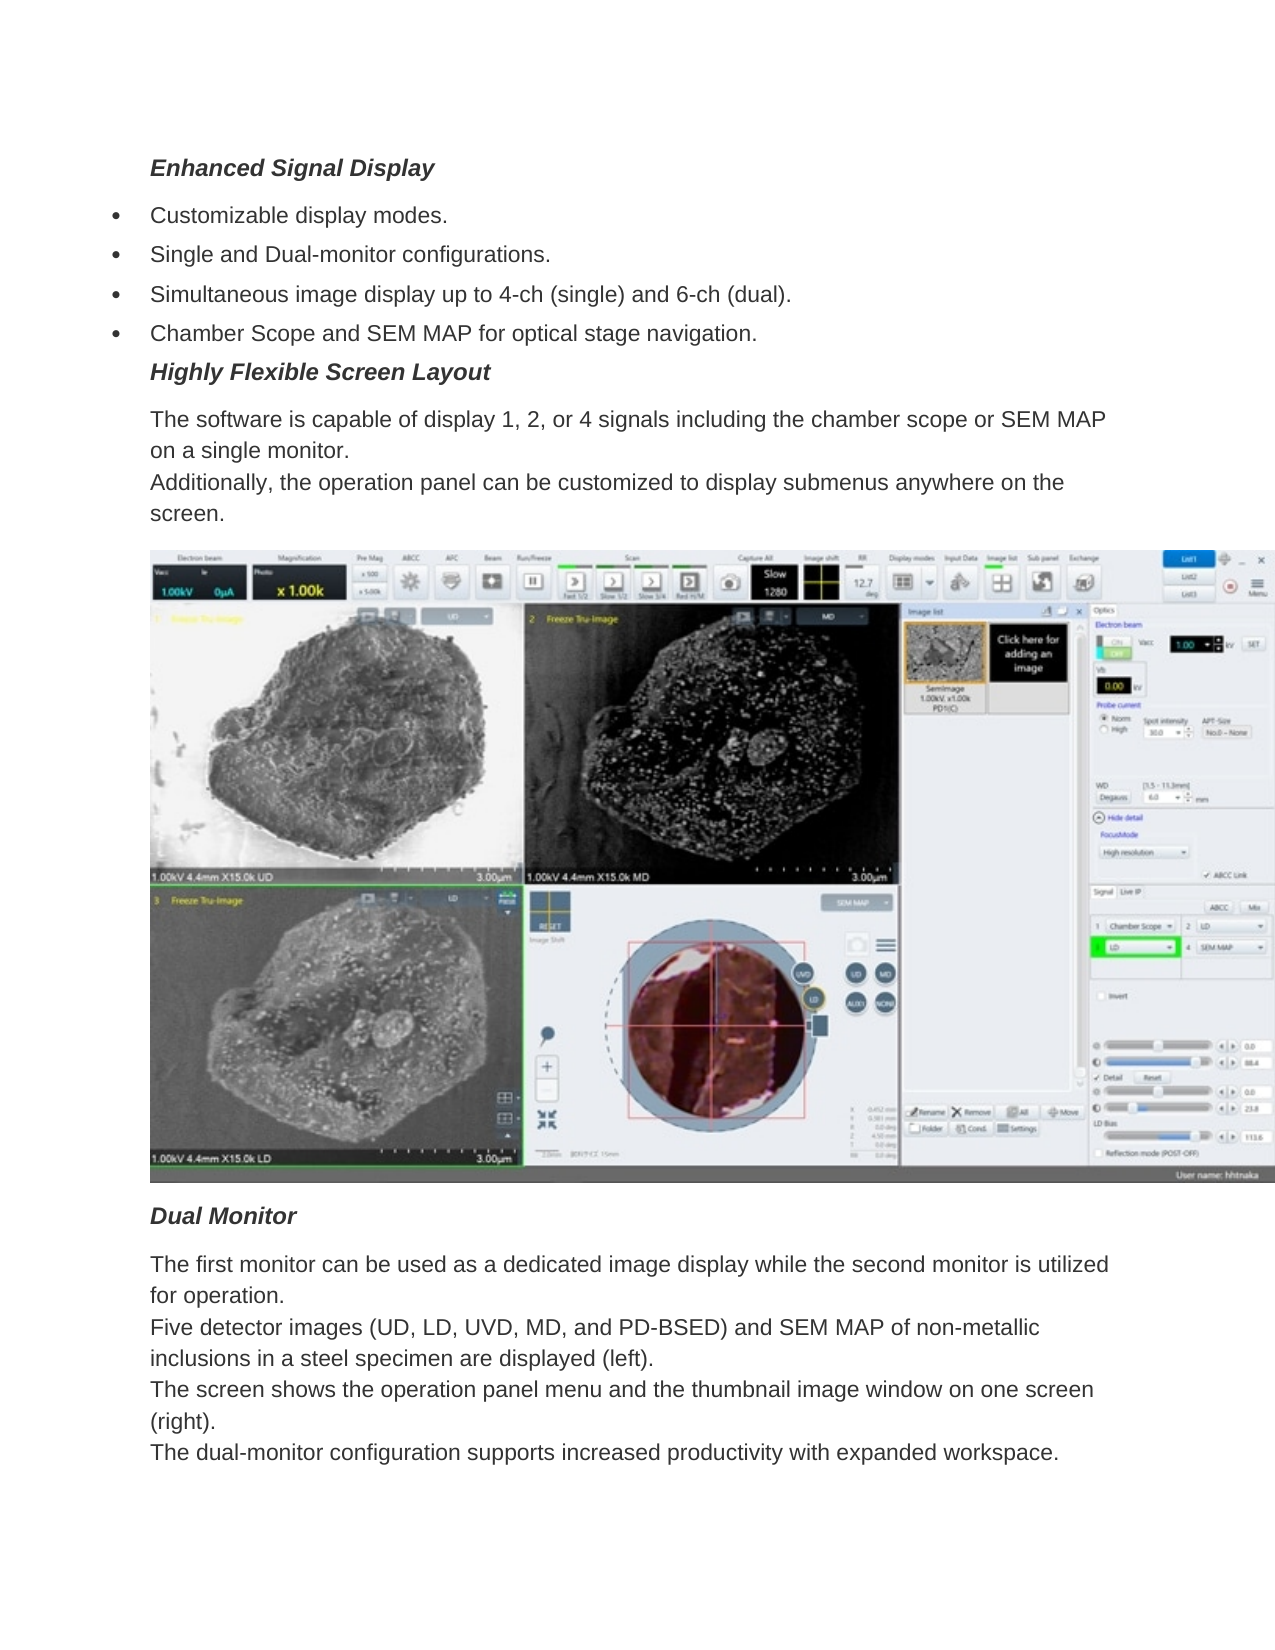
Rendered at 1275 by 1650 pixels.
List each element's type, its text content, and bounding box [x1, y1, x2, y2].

subtitle Enhanced Signal Display [150, 150, 1125, 181]
picture [150, 550, 1275, 1183]
list Customizable display modes. [112, 197, 1125, 228]
list Simultaneous image display up to 4-ch (single) and 6-ch (dual). [112, 275, 1125, 307]
text The first monitor can be used as a dedicated image display while the second monitor is utilized for operation. Five detector images (UD, LD, UVD, MD, and PD-BSED) and SEM MAP of non-metallic inclusions in a steel specimen are displayed (left). The screen shows the operation panel menu and the thumbnail image window on one screen (right). The dual-monitor configuration supports increased productivity with expanded workspace. [150, 1245, 1125, 1466]
subtitle Dual Monitor [150, 1198, 1125, 1230]
list Single and Dual-monitor configurations. [112, 236, 1125, 268]
subtitle Highly Flexible Screen Layout [150, 354, 1125, 385]
text The software is capable of display 1, 2, or 4 signals including the chamber scope or SEM MAP on a single monitor. Additionally, the operation panel can be customized to display submenus anywhere on the screen. [150, 401, 1125, 527]
list Chamber Scope and SEM MAP for optical stage navigation. [112, 315, 1125, 346]
